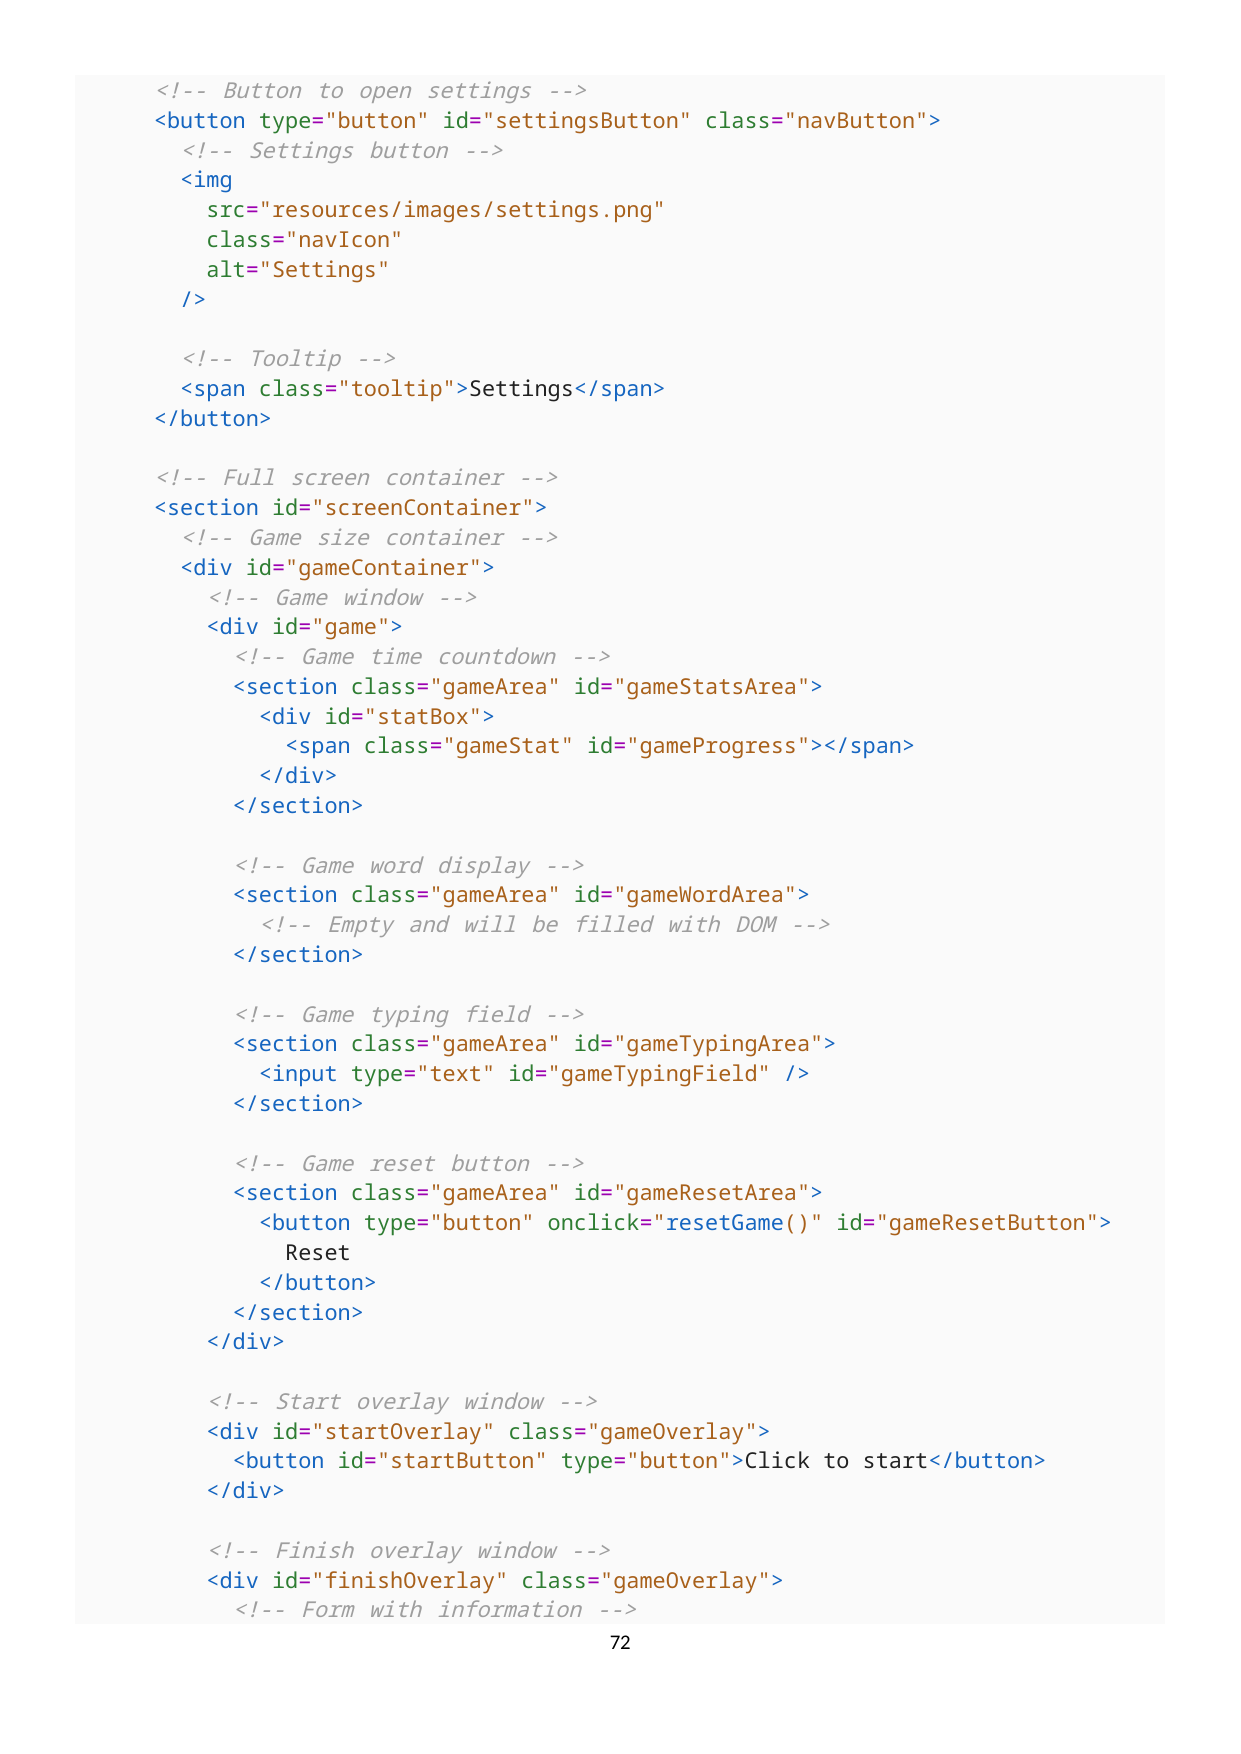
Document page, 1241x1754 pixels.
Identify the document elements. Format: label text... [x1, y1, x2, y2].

text <!-- Settings button --> [75, 134, 1165, 164]
text <input type="text" id="gameTypingField" /> [75, 1058, 1165, 1088]
text <section class="gameArea" id="gameWordArea"> [75, 879, 1165, 909]
text <!-- Tooltip --> [75, 343, 1165, 373]
text </section> [75, 939, 1165, 969]
text <section class="gameArea" id="gameTypingArea"> [75, 1028, 1165, 1058]
text <!-- Game window --> [75, 581, 1165, 611]
text /> [75, 283, 1165, 313]
text <span class="gameStat" id="gameProgress"></span> [75, 730, 1165, 760]
text alt="Settings" [75, 254, 1165, 283]
text <!-- Game time countdown --> [75, 641, 1165, 671]
text </div> [75, 760, 1165, 790]
text <!-- Game typing field --> [75, 998, 1165, 1028]
text <div id="game"> [75, 611, 1165, 641]
text </button> [75, 1267, 1165, 1296]
text <!-- Finish overlay window --> [75, 1535, 1165, 1564]
text src="resources/images/settings.png" [75, 194, 1165, 224]
text <div id="gameContainer"> [75, 552, 1165, 581]
text </section> [75, 790, 1165, 820]
text <!-- Game size container --> [75, 522, 1165, 552]
text <button id="startButton" type="button">Click to start</button> [75, 1445, 1165, 1475]
text <!-- Game reset button --> [75, 1147, 1165, 1177]
text <button type="button" id="settingsButton" class="navButton"> [75, 105, 1165, 134]
text <!-- Empty and will be filled with DOM --> [75, 909, 1165, 939]
text <section id="screenContainer"> [75, 492, 1165, 522]
text </section> [75, 1088, 1165, 1118]
text <section class="gameArea" id="gameResetArea"> [75, 1177, 1165, 1207]
text <button type="button" onclick="resetGame()" id="gameResetButton"> [75, 1207, 1165, 1237]
text </div> [75, 1475, 1165, 1505]
text <!-- Form with information --> [75, 1594, 1165, 1624]
text <section class="gameArea" id="gameStatsArea"> [75, 671, 1165, 701]
text </section> [75, 1296, 1165, 1326]
text </button> [75, 403, 1165, 432]
text <div id="startOverlay" class="gameOverlay"> [75, 1416, 1165, 1445]
text <img [75, 164, 1165, 194]
text <div id="finishOverlay" class="gameOverlay"> [75, 1564, 1165, 1594]
text Reset [75, 1237, 1165, 1267]
text </div> [75, 1326, 1165, 1356]
text <!-- Start overlay window --> [75, 1386, 1165, 1416]
text <!-- Game word display --> [75, 849, 1165, 879]
text <span class="tooltip">Settings</span> [75, 373, 1165, 403]
text class="navIcon" [75, 224, 1165, 254]
text <div id="statBox"> [75, 701, 1165, 730]
text <!-- Button to open settings --> [75, 75, 1165, 105]
text <!-- Full screen container --> [75, 462, 1165, 492]
